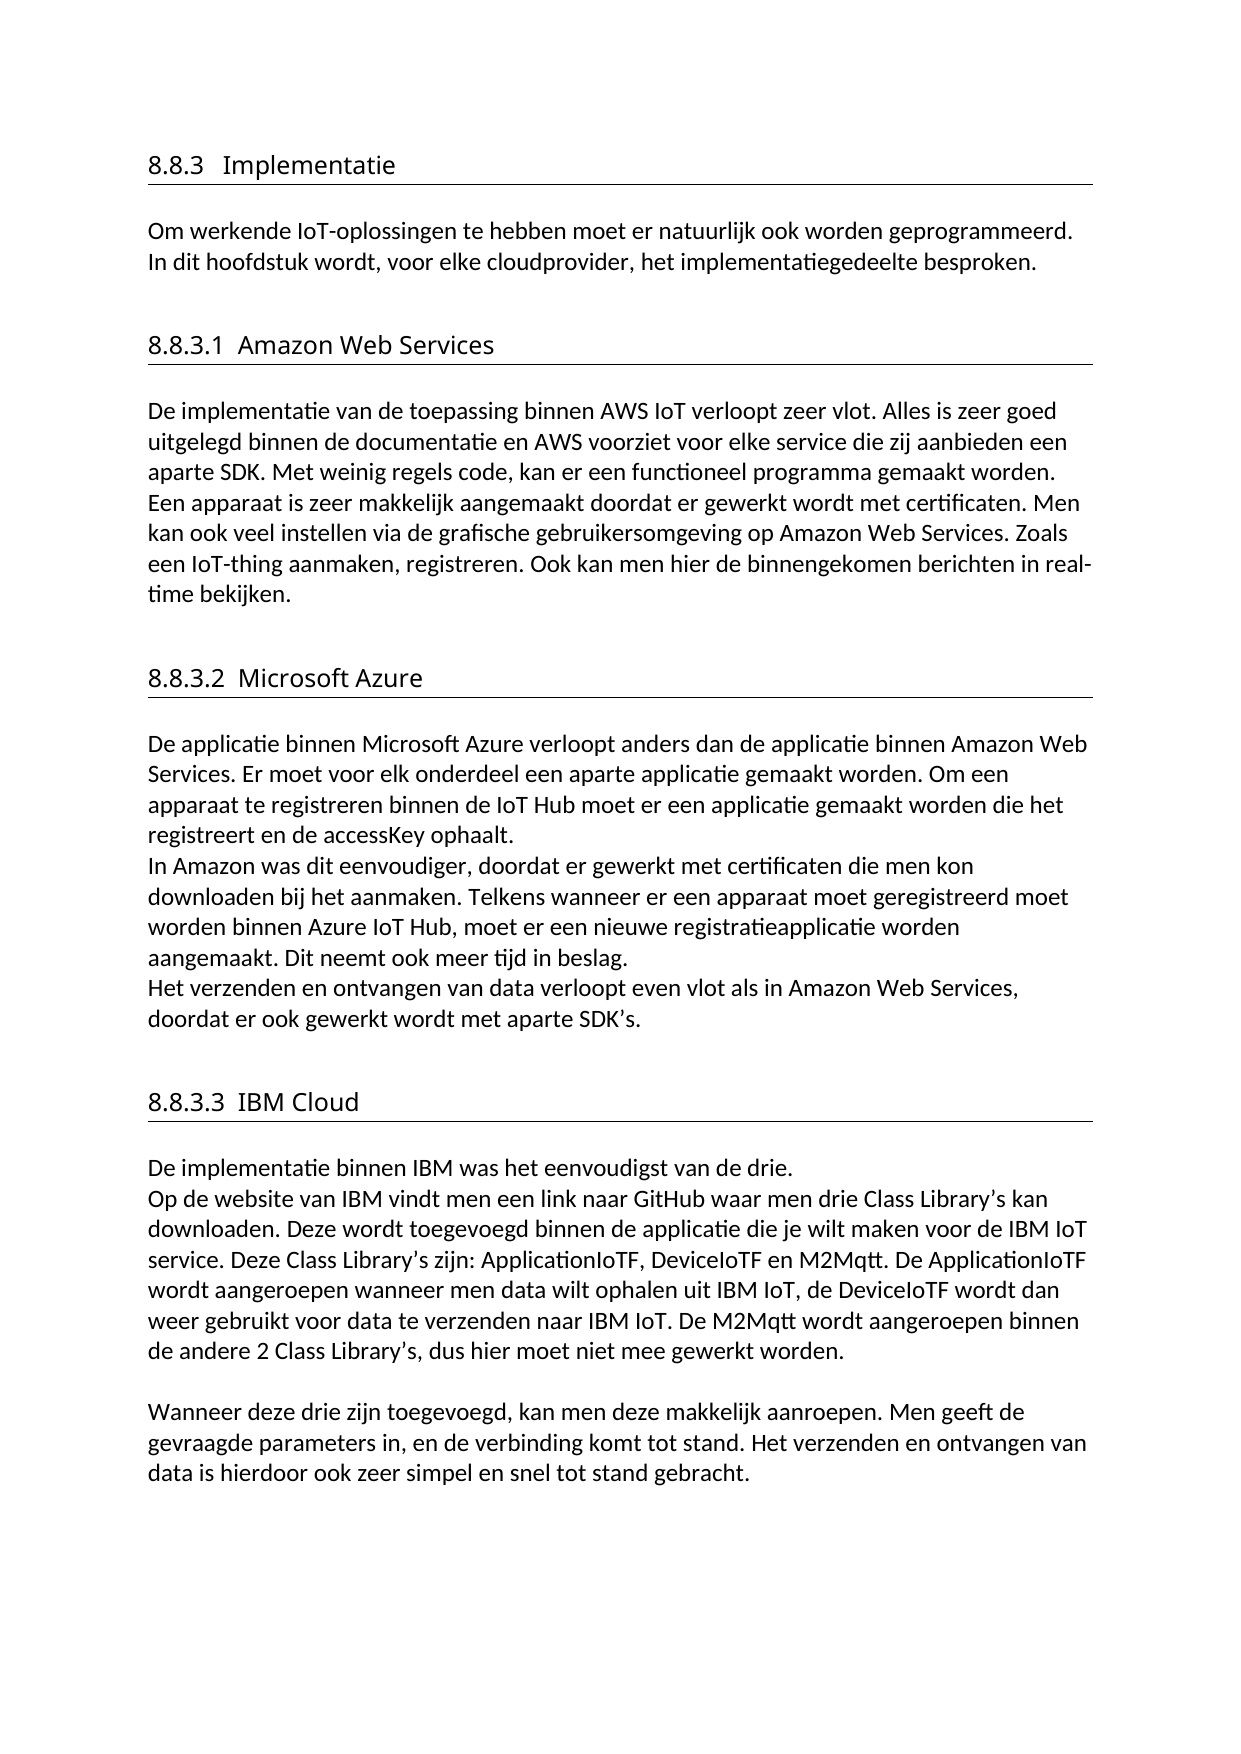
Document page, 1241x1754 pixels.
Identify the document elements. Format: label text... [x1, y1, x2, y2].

subtitle IBM Cloud [148, 1085, 1093, 1121]
text De implementatie van de toepassing binnen AWS IoT verloopt zeer vlot. Alles is zeer goed uitgelegd binnen de documentatie en AWS voorziet voor elke service die zij aanbieden een aparte SDK. Met weinig regels code, kan er een functioneel programma gemaakt worden. Een apparaat is zeer makkelijk aangemaakt doordat er gewerkt wordt met certificaten. Men kan ook veel instellen via de grafische gebruikersomgeving op Amazon Web Services. Zoals een IoT-thing aanmaken, registreren. Ook kan men hier de binnengekomen berichten in real-time bekijken. [148, 395, 1093, 639]
text In Amazon was dit eenvoudiger, doordat er gewerkt met certificaten die men kon downloaden bij het aanmaken. Telkens wanneer er een apparaat moet geregistreerd moet worden binnen Azure IoT Hub, moet er een nieuwe registratieapplicatie worden aangemaakt. Dit neemt ook meer tijd in beslag. [148, 850, 1093, 972]
text Het verzenden en ontvangen van data verloopt even vlot als in Amazon Web Services, doordat er ook gewerkt wordt met aparte SDK’s. [148, 972, 1093, 1064]
text Op de website van IBM vindt men een link naar GitHub waar men drie Class Library’s kan downloaden. Deze wordt toegevoegd binnen de applicatie die je wilt maken voor de IBM IoT service. Deze Class Library’s zijn: ApplicationIoTF, DeviceIoTF en M2Mqtt. De ApplicationIoTF wordt aangeroepen wanneer men data wilt ophalen uit IBM IoT, de DeviceIoTF wordt dan weer gebruikt voor data te verzenden naar IBM IoT. De M2Mqtt wordt aangeroepen binnen de andere 2 Class Library’s, dus hier moet niet mee gewerkt worden. [148, 1183, 1093, 1366]
subtitle Microsoft Azure [148, 660, 1093, 697]
text Om werkende IoT-oplossingen te hebben moet er natuurlijk ook worden geprogrammeerd. In dit hoofdstuk wordt, voor elke cloudprovider, het implementatiegedeelte besproken. [148, 215, 1093, 307]
subtitle Implementatie [148, 148, 1093, 184]
subtitle Amazon Web Services [148, 328, 1093, 364]
text De applicatie binnen Microsoft Azure verloopt anders dan de applicatie binnen Amazon Web Services. Er moet voor elk onderdeel een aparte applicatie gemaakt worden. Om een apparaat te registreren binnen de IoT Hub moet er een applicatie gemaakt worden die het registreert en de accessKey ophaalt. [148, 728, 1093, 850]
text De implementatie binnen IBM was het eenvoudigst van de drie. [148, 1152, 1093, 1183]
text Wanneer deze drie zijn toegevoegd, kan men deze makkelijk aanroepen. Men geeft de gevraagde parameters in, en de verbinding komt tot stand. Het verzenden en ontvangen van data is hierdoor ook zeer simpel en snel tot stand gebracht. [148, 1397, 1093, 1488]
